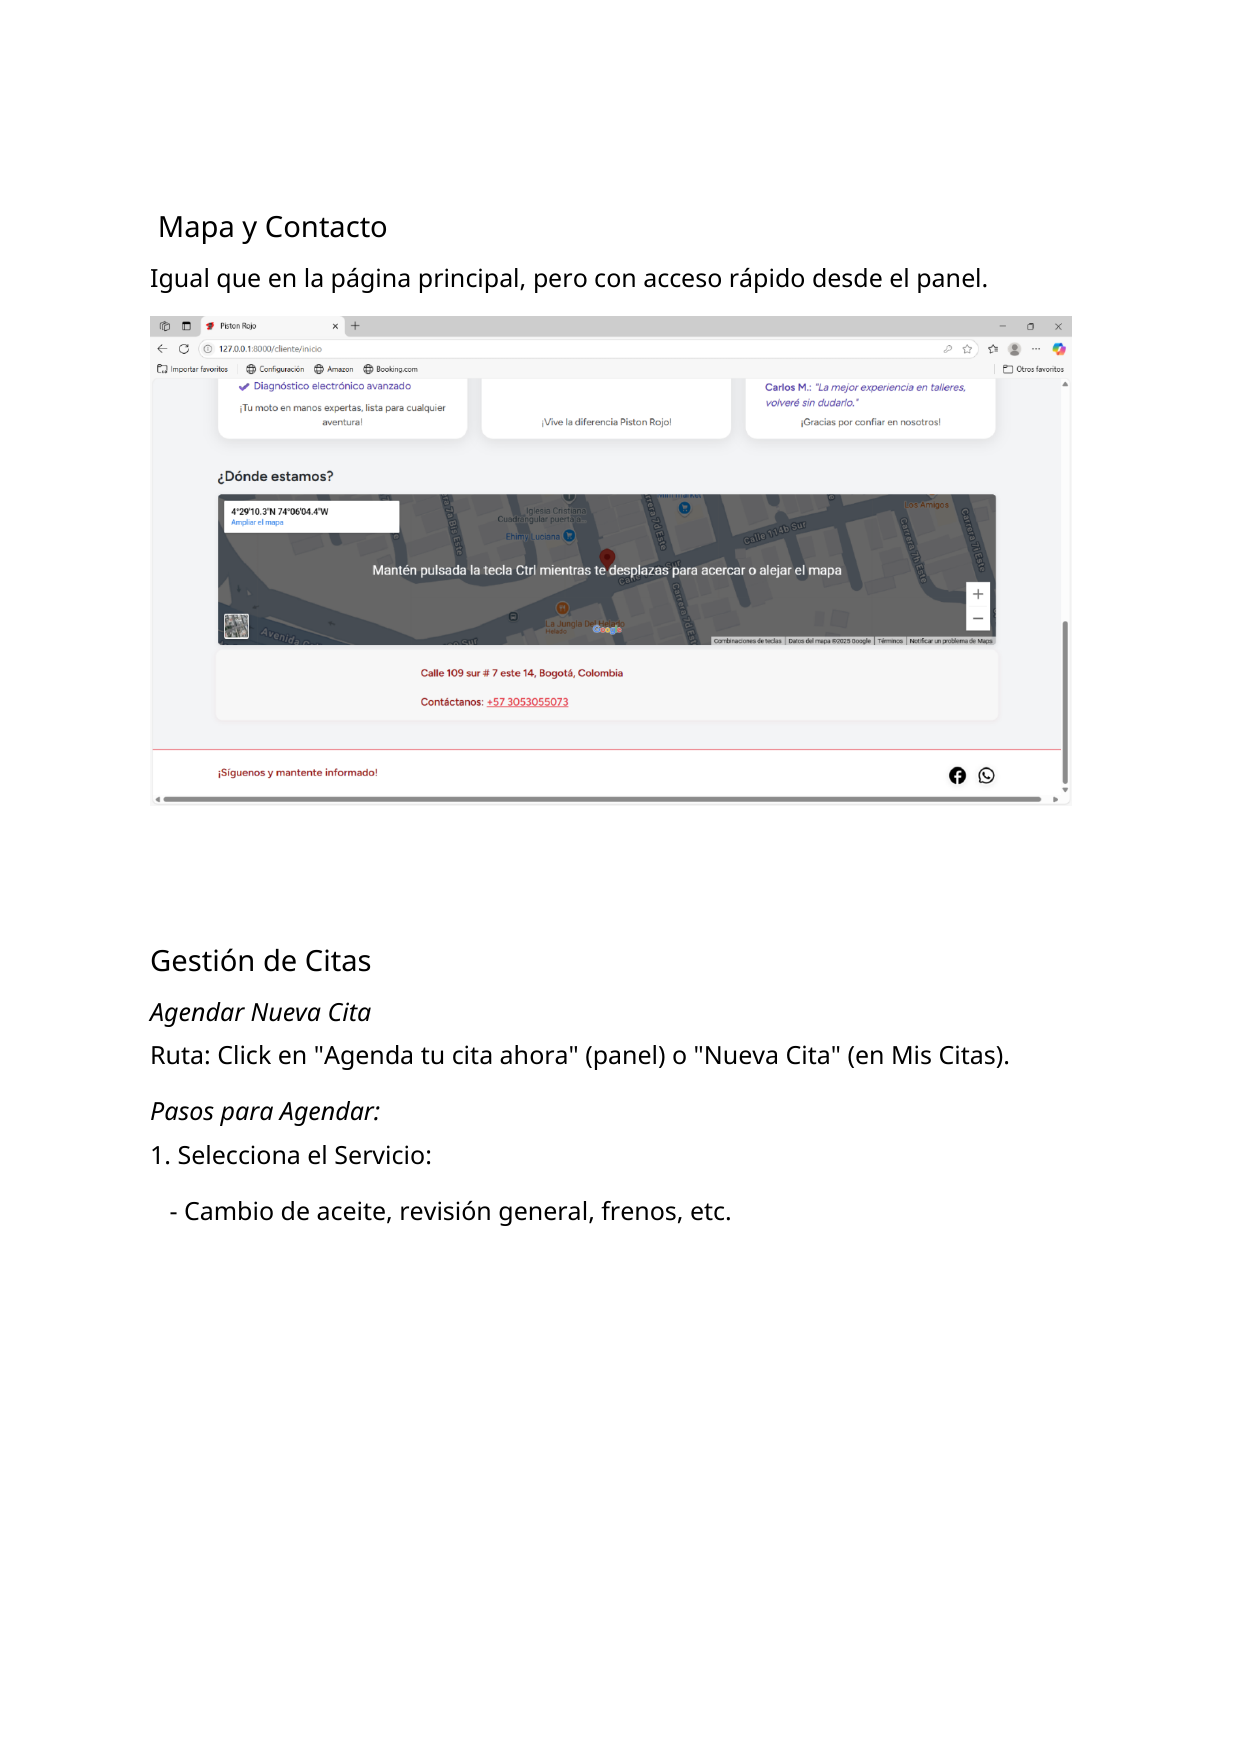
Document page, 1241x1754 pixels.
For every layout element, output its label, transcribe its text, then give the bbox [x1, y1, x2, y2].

text - Cambio de aceite, revisión general, frenos, etc. [150, 1194, 1090, 1228]
subtitle Pasos para Agendar: [150, 1094, 1090, 1128]
text Ruta: Click en "Agenda tu cita ahora" (panel) o "Nueva Cita" (en Mis Citas). [150, 1038, 1090, 1072]
subtitle Gestión de Citas [150, 940, 1090, 980]
text Igual que en la página principal, pero con acceso rápido desde el panel. [150, 260, 1090, 294]
picture [150, 316, 1072, 806]
subtitle Agendar Nueva Cita [150, 994, 1090, 1028]
text 1. Selecciona el Servicio: [150, 1138, 1090, 1172]
subtitle Mapa y Contacto [150, 206, 1090, 246]
